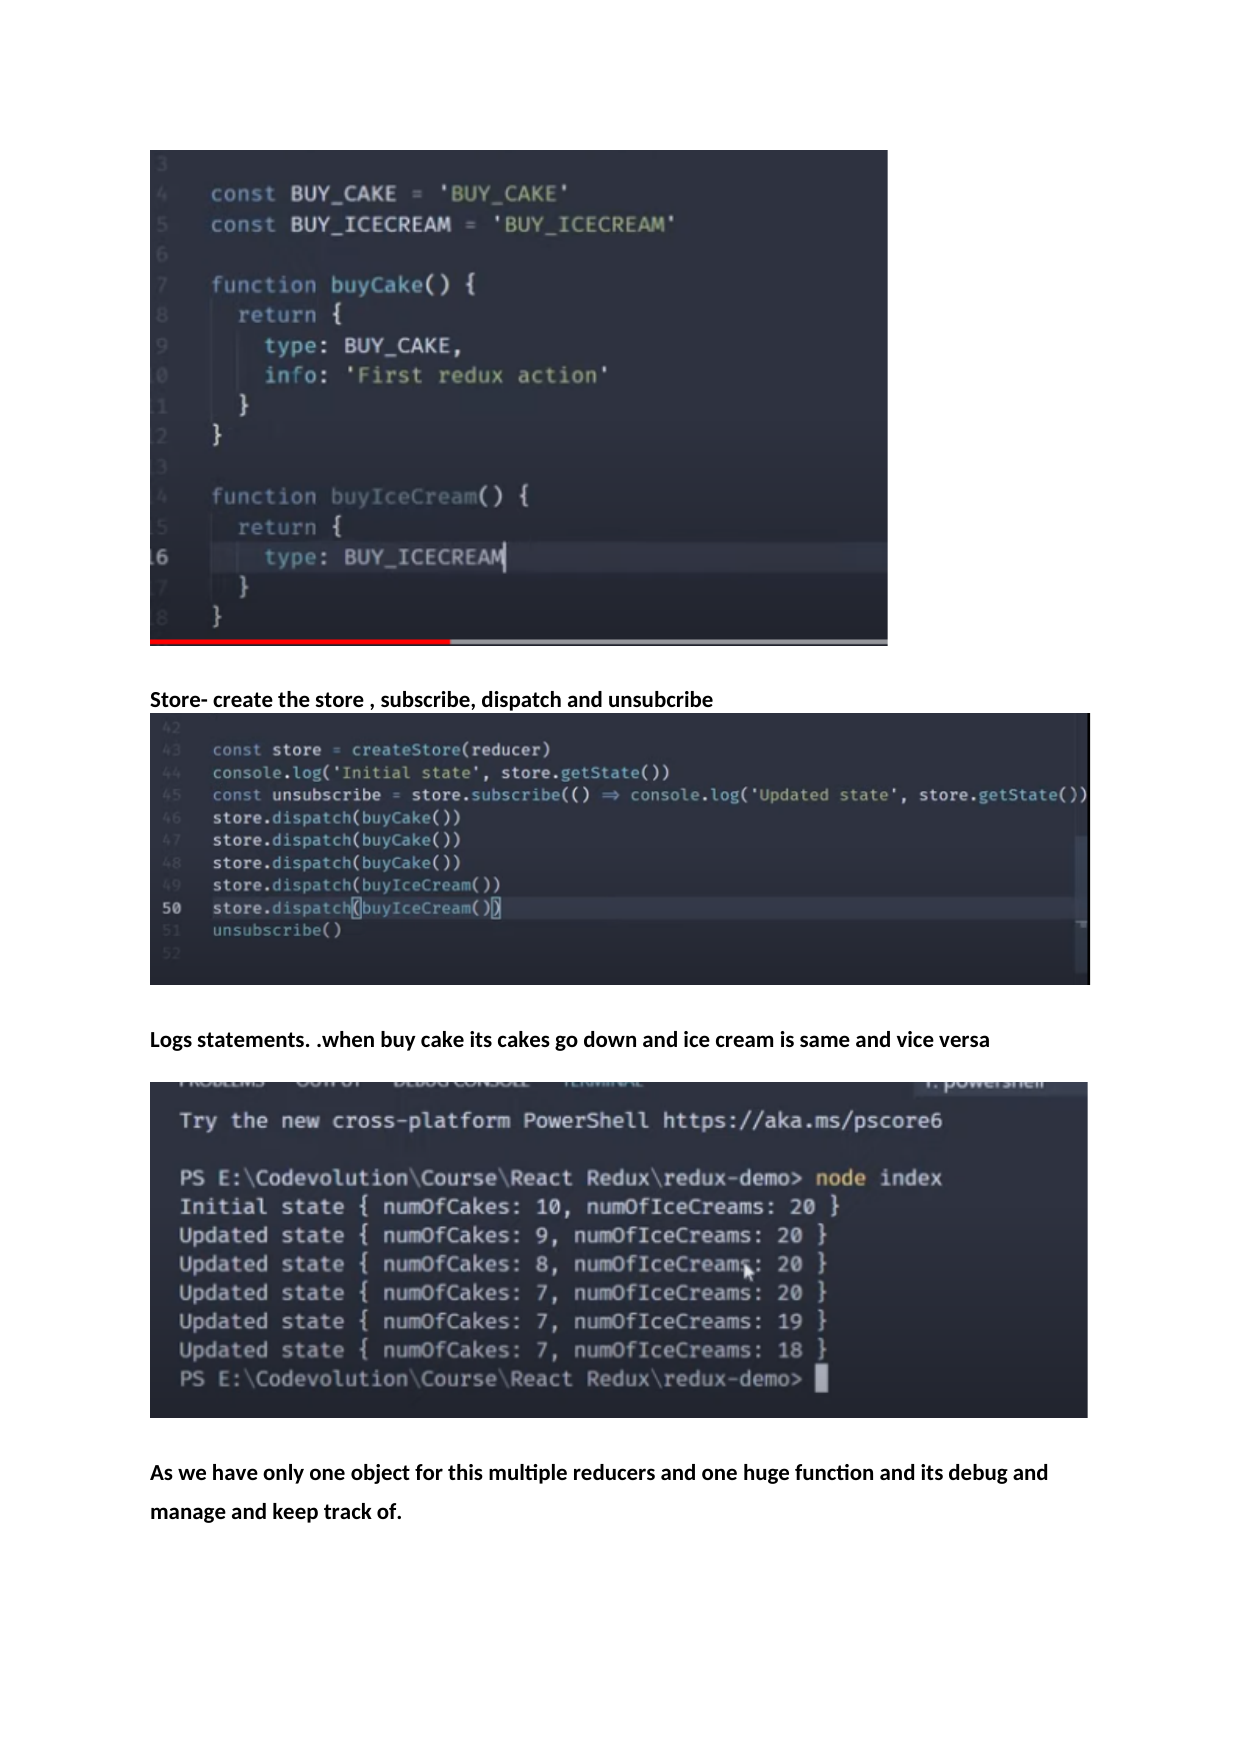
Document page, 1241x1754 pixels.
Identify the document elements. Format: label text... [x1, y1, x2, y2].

picture [150, 713, 1091, 985]
picture [150, 150, 888, 646]
text Logs statements. .when buy cake its cakes go down and ice cream is same and vice versa [150, 1014, 1090, 1053]
text As we have only one object for this multiple reducers and one huge function and its debug and manage and keep track of. [150, 1447, 1090, 1525]
text Store- create the store , subscribe, dispatch and unsubcribe [150, 674, 1090, 713]
picture [150, 1082, 1088, 1418]
